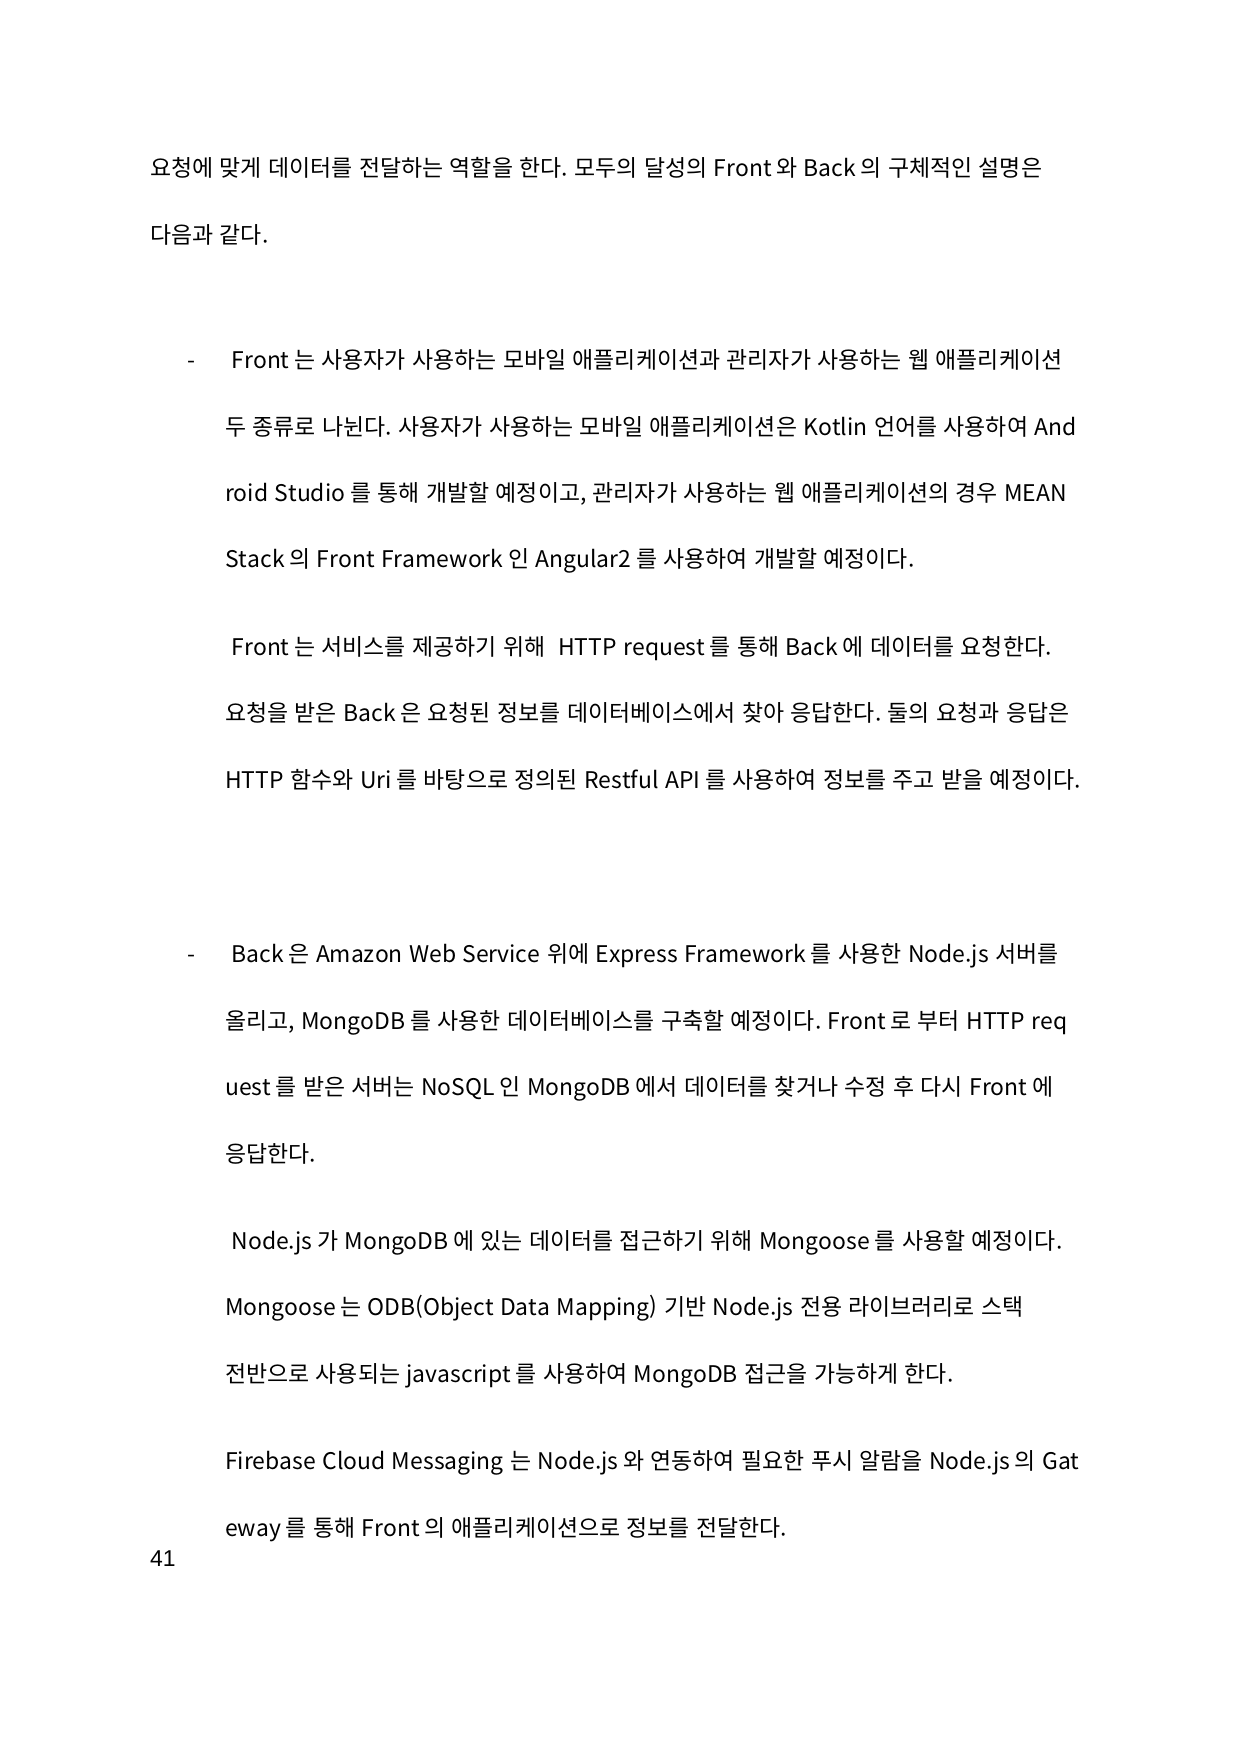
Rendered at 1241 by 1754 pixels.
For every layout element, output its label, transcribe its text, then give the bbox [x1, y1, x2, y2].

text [150, 150, 1080, 250]
list Back은 Amazon Web Service 위에 Express Framework를 사용한 Node.js 서버를 올리고, MongoDB를 사용한 데이터베이스를 구축할 예정이다. Front로 부터 HTTP request를 받은 서버는 NoSQL인 MongoDB에서 데이터를 찾거나 수정 후 다시 Front에 응답한다. [187, 936, 1080, 1169]
text Front는 서비스를 제공하기 위해 HTTP request를 통해 Back에 데이터를 요청한다. 요청을 받은 Back은 요청된 정보를 데이터베이스에서 찾아 응답한다. 둘의 요청과 응답은 HTTP 함수와 Uri를 바탕으로 정의된 Restful API를 사용하여 정보를 주고 받을 예정이다. [225, 628, 1080, 795]
text Firebase Cloud Messaging 는 Node.js와 연동하여 필요한 푸시 알람을 Node.js의 Gateway를 통해 Front의 애플리케이션으로 정보를 전달한다. [225, 1443, 1080, 1543]
list Front는 사용자가 사용하는 모바일 애플리케이션과 관리자가 사용하는 웹 애플리케이션 두 종류로 나뉜다. 사용자가 사용하는 모바일 애플리케이션은 Kotlin 언어를 사용하여 Android Studio를 통해 개발할 예정이고, 관리자가 사용하는 웹 애플리케이션의 경우 MEAN Stack의 Front Framework인 Angular2를 사용하여 개발할 예정이다. [187, 342, 1080, 574]
text Node.js가 MongoDB에 있는 데이터를 접근하기 위해 Mongoose를 사용할 예정이다. Mongoose는 ODB(Object Data Mapping) 기반 Node.js 전용 라이브러리로 스택 전반으로 사용되는 javascript를 사용하여 MongoDB 접근을 가능하게 한다. [225, 1223, 1080, 1389]
